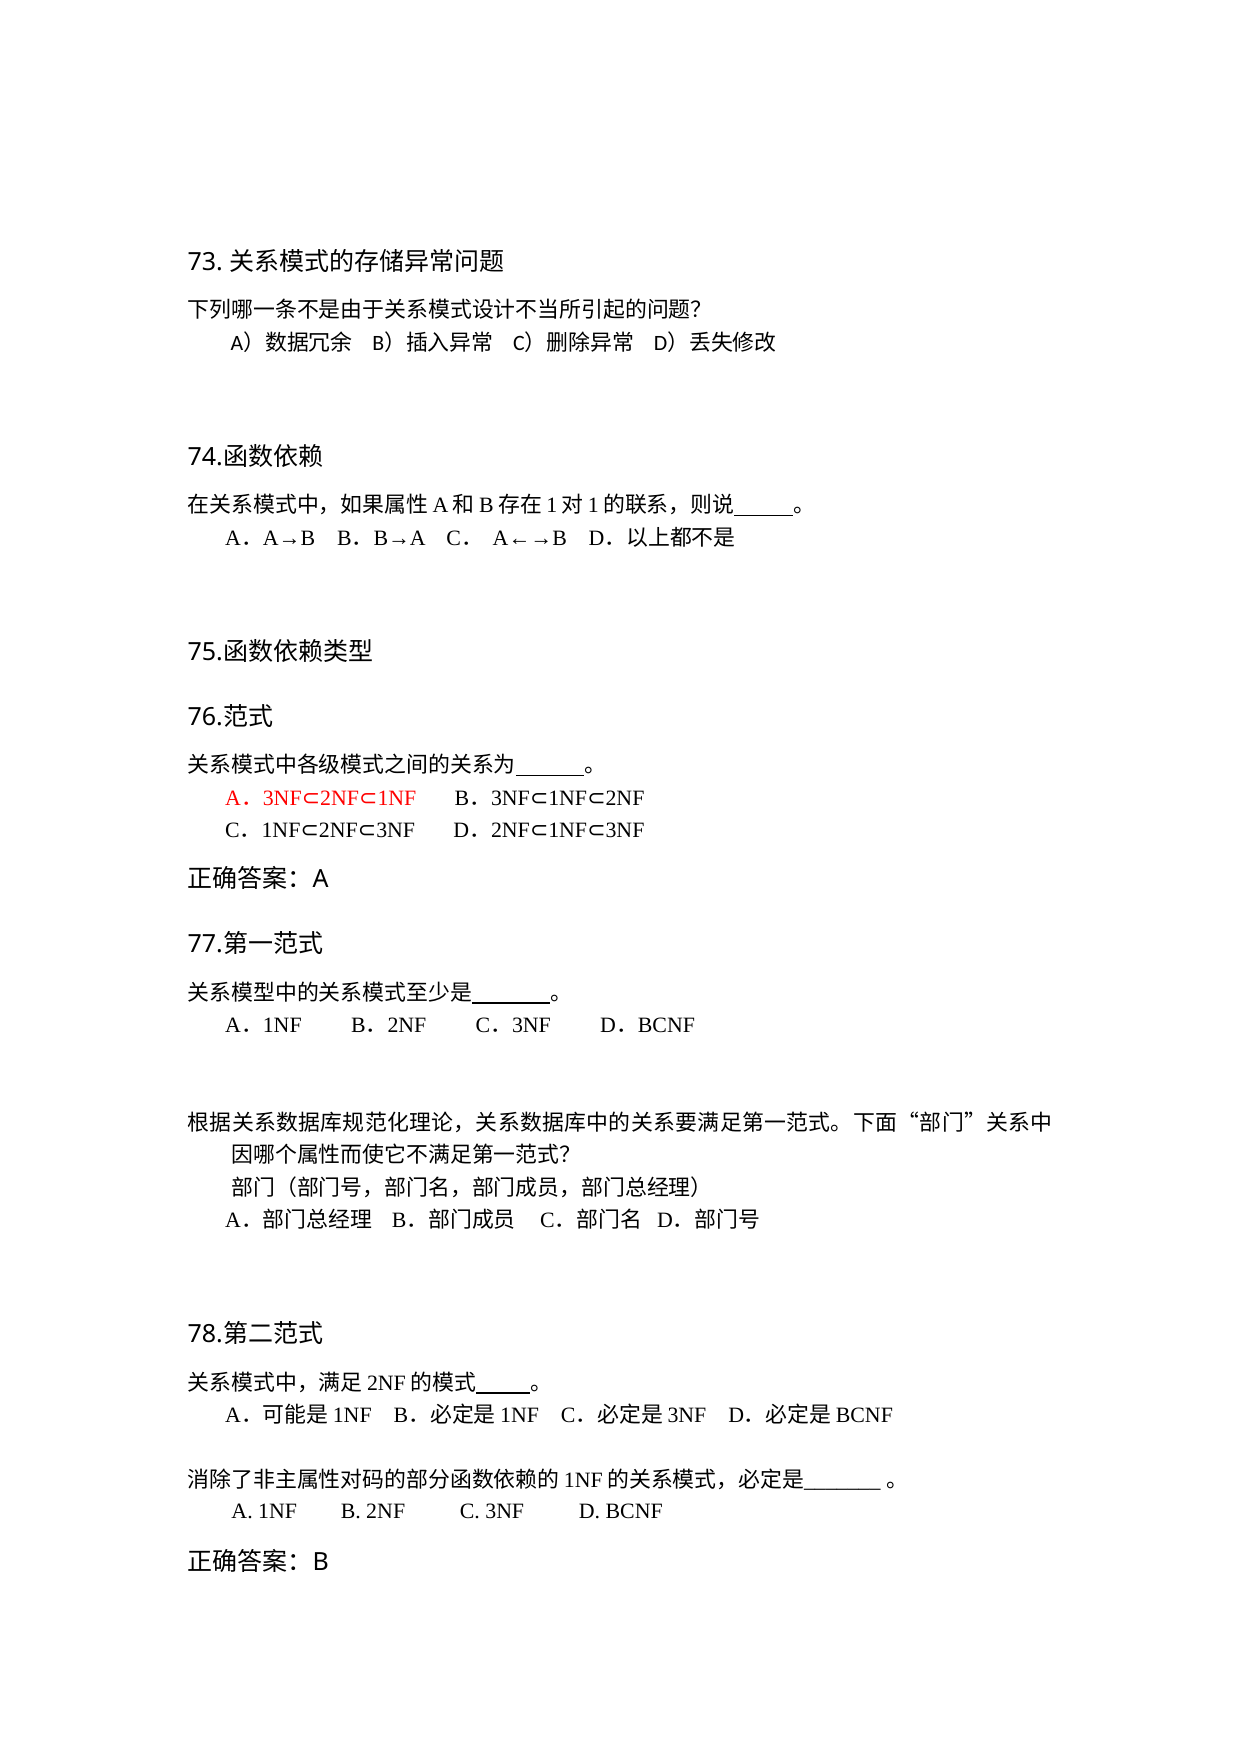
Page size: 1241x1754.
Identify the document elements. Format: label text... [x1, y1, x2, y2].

text 74.函数依赖 [187, 422, 1053, 487]
text 关系模型中的关系模式至少是 。 [187, 974, 1053, 1007]
text A．可能是1NF B．必定是1NF C．必定是3NF D．必定是BCNF [187, 1397, 1053, 1429]
text C．1NF⊂2NF⊂3NF D．2NF⊂1NF⊂3NF [187, 812, 1053, 844]
text A．A→B B．B→A C． A←→B D．以上都不是 [187, 519, 1053, 552]
text 关系模式中各级模式之间的关系为 。 [187, 747, 1053, 779]
text 关系模式中，满足2NF的模式 。 [187, 1364, 1053, 1397]
text 78.第二范式 [187, 1299, 1053, 1364]
text A．部门总经理 B．部门成员 C．部门名 D．部门号 [187, 1202, 1053, 1234]
text 根据关系数据库规范化理论，关系数据库中的关系要满足第一范式。下面“部门”关系中，因哪个属性而使它不满足第一范式？ [187, 1104, 1053, 1169]
text 75.函数依赖类型 [187, 617, 1053, 682]
text A．3NF⊂2NF⊂1NF B．3NF⊂1NF⊂2NF [187, 779, 1053, 812]
text 下列哪一条不是由于关系模式设计不当所引起的问题？ [187, 292, 1053, 324]
text A）数据冗余 B）插入异常 C）删除异常 D）丢失修改 [187, 324, 1053, 357]
text 正确答案：B [187, 1527, 1053, 1592]
text A．1NF B．2NF C．3NF D．BCNF [187, 1007, 1053, 1039]
text 76.范式 [187, 682, 1053, 747]
text 在关系模式中，如果属性A和B存在1对1的联系，则说 。 [187, 487, 1053, 519]
text 77.第一范式 [187, 909, 1053, 974]
text A. 1NF B. 2NF C. 3NF D. BCNF [220, 1494, 1053, 1527]
text 正确答案：A [187, 844, 1053, 909]
text 消除了非主属性对码的部分函数依赖的1NF的关系模式，必定是_______ 。 [187, 1462, 1053, 1494]
text 73. 关系模式的存储异常问题 [187, 227, 1053, 292]
text 部门（部门号，部门名，部门成员，部门总经理） [187, 1169, 1053, 1202]
